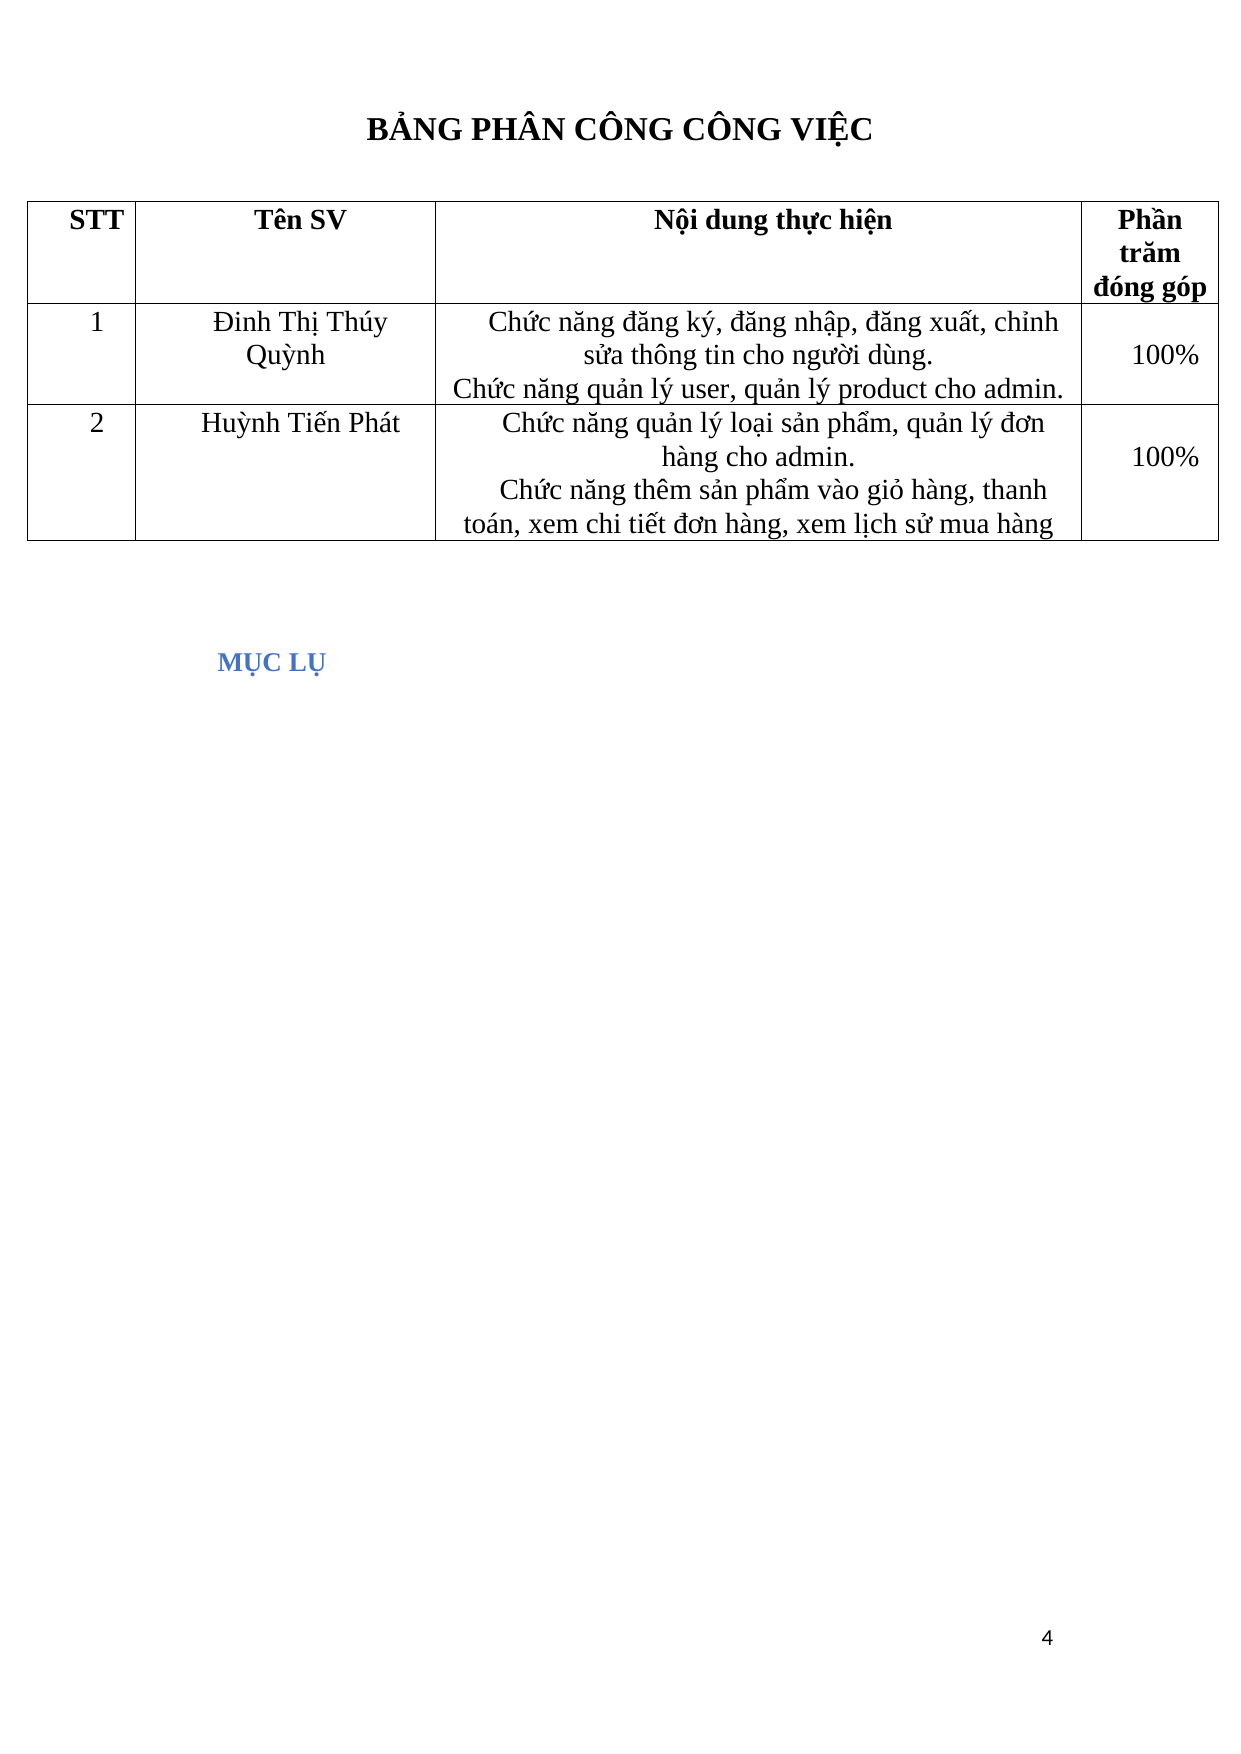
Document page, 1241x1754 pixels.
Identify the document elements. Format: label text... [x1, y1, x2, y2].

table_cell 100% [1082, 405, 1218, 539]
subtitle BẢNG PHÂN CÔNG CÔNG VIỆC [187, 109, 1053, 148]
table_cell Chức năng đăng ký, đăng nhập, đăng xuất, chỉnh sửa thông tin cho người dùng. Chức năng quản lý user, quản lý product cho admin. [436, 304, 1081, 404]
table_cell 100% [1082, 304, 1218, 404]
table_cell Chức năng quản lý loại sản phẩm, quản lý đơn hàng cho admin. Chức năng thêm sản phẩm vào giỏ hàng, thanh toán, xem chi tiết đơn hàng, xem lịch sử mua hàng [436, 405, 1081, 539]
table_cell Huỳnh Tiến Phát [136, 405, 435, 539]
table_cell 1 [28, 304, 135, 404]
table_header Tên SV [136, 202, 435, 303]
table_header Nội dung thực hiện [436, 202, 1081, 303]
table_cell 2 [28, 405, 135, 539]
table_cell Đinh Thị Thúy Quỳnh [136, 304, 435, 404]
table_header STT [28, 202, 135, 303]
table_header Phần trăm đóng góp [1082, 202, 1218, 303]
